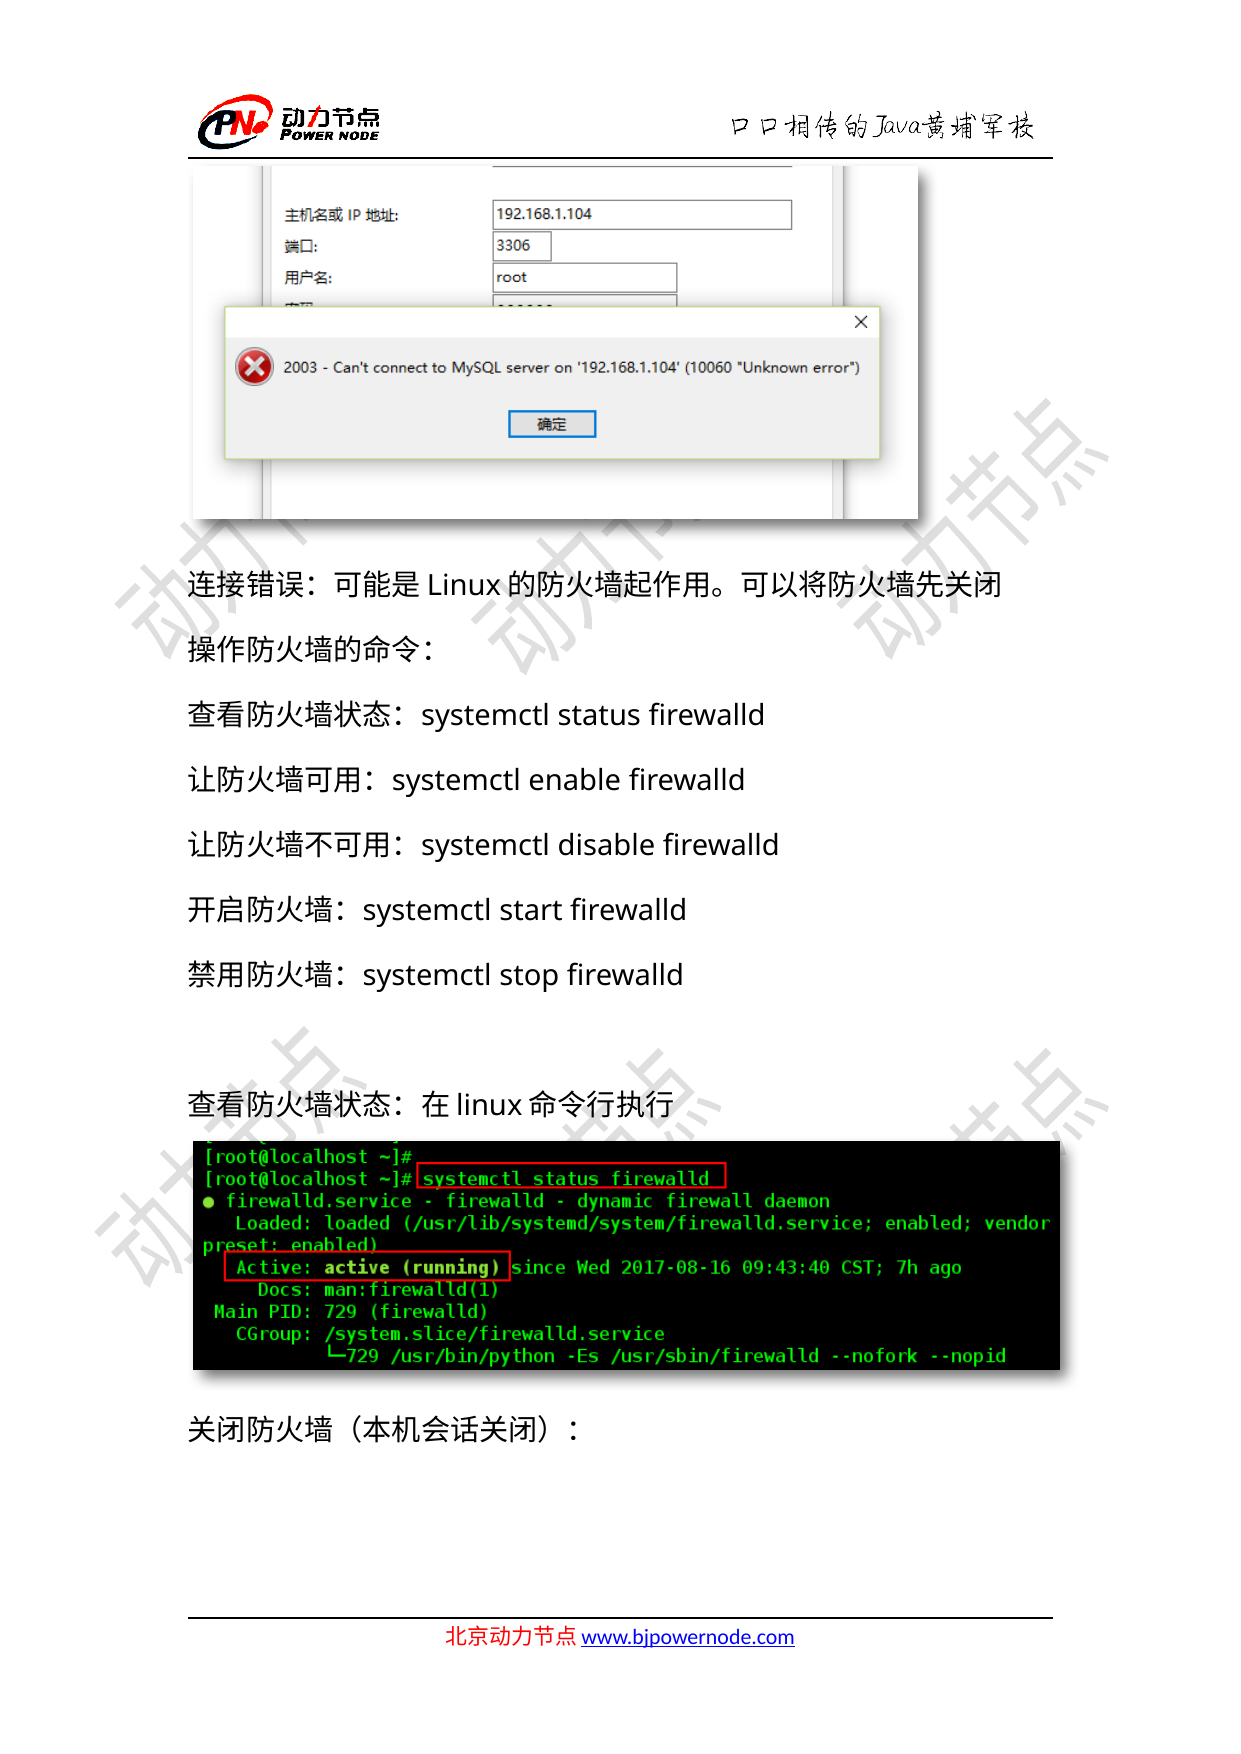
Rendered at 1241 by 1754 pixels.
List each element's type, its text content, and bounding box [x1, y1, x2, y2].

text 关闭防火墙（本机会话关闭）： [187, 1396, 1053, 1461]
text 禁用防火墙：systemctl stop firewalld [187, 941, 1053, 1006]
text 查看防火墙状态：在linux命令行执行 [187, 1071, 1053, 1136]
picture [187, 88, 1053, 155]
text 操作防火墙的命令： [187, 616, 1053, 681]
text 查看防火墙状态：systemctl status firewalld [187, 681, 1053, 746]
picture [193, 1141, 1060, 1370]
picture [193, 166, 918, 519]
text 让防火墙可用：systemctl enable firewalld [187, 746, 1053, 811]
text 开启防火墙：systemctl start firewalld [187, 876, 1053, 941]
text 连接错误：可能是Linux的防火墙起作用。可以将防火墙先关闭 [187, 551, 1053, 616]
text 让防火墙不可用：systemctl disable firewalld [187, 811, 1053, 876]
